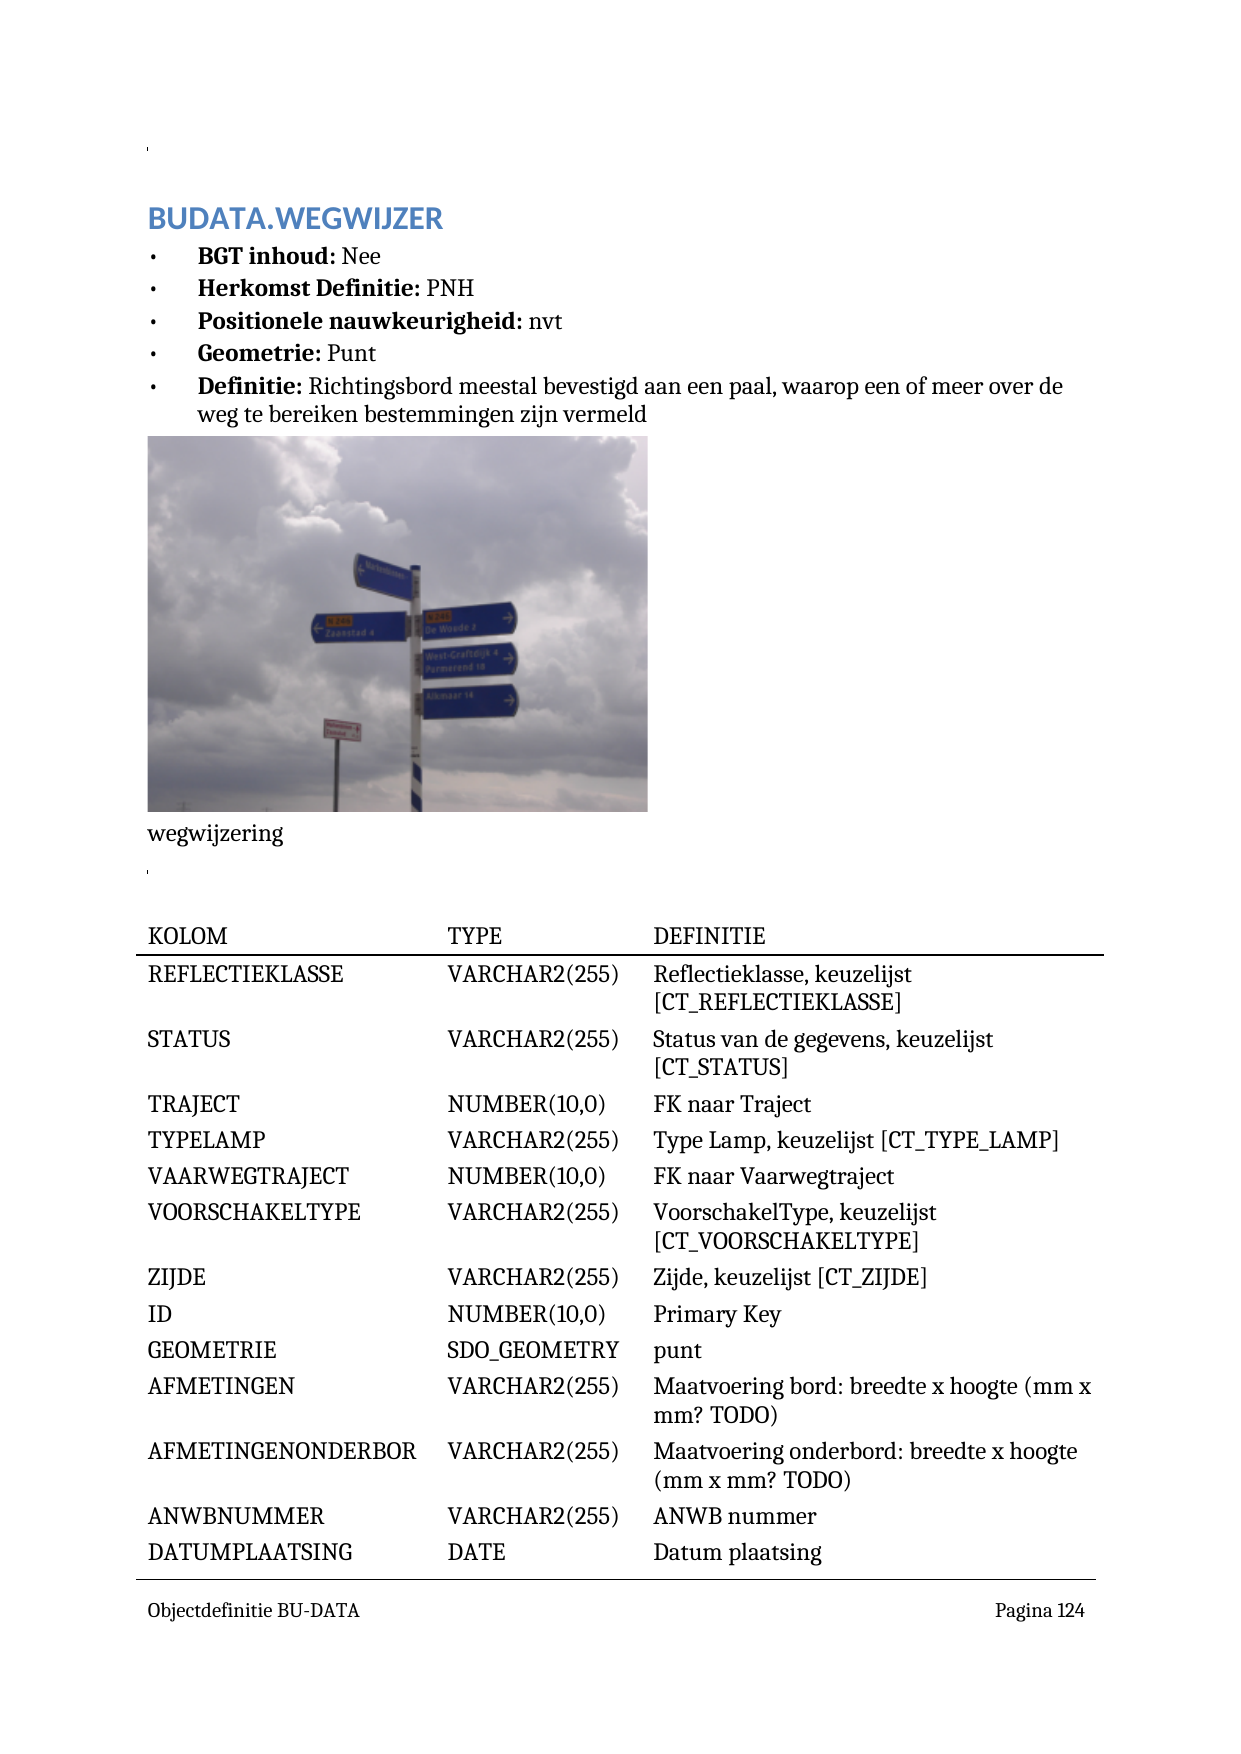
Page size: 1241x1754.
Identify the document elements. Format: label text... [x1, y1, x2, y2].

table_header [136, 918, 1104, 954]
list Herkomst Definitie: PNH [148, 274, 1093, 303]
list Geometrie: Punt [148, 339, 1093, 368]
picture [147, 436, 648, 812]
subtitle BUDATA.WEGWIJZER [148, 197, 1093, 238]
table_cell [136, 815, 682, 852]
list BGT inhoud: Nee [148, 242, 1093, 270]
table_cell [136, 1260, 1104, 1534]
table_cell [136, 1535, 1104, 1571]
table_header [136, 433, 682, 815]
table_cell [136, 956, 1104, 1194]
list Positionele nauwkeurigheid: nvt [148, 307, 1093, 335]
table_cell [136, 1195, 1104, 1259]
list Definitie: Richtingsbord meestal bevestigd aan een paal, waarop een of meer over de weg te bereiken bestemmingen zijn vermeld [148, 372, 1093, 429]
